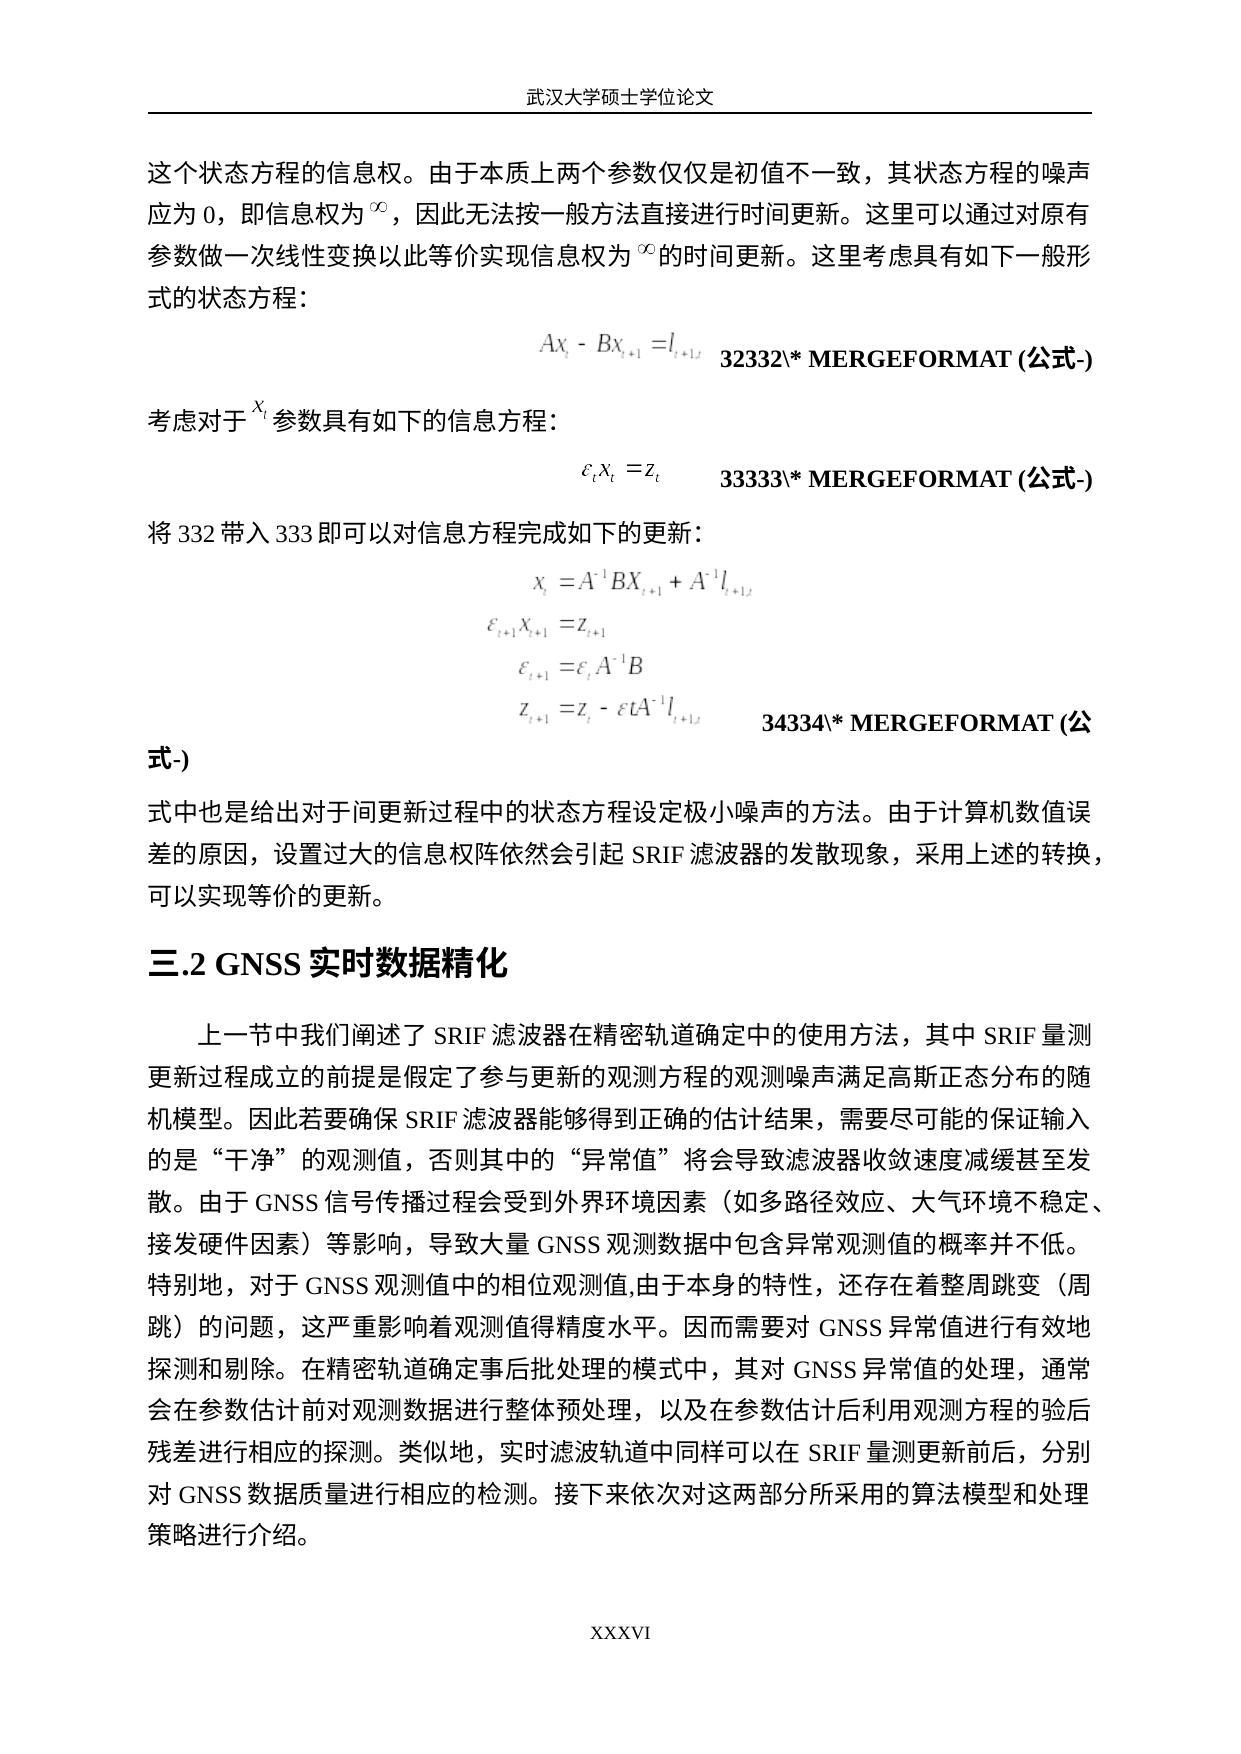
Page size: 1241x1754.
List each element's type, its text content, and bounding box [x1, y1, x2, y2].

text 式中也是给出对于间更新过程中的状态方程设定极小噪声的方法。由于计算机数值误差的原因，设置过大的信息权阵依然会引起SRIF滤波器的发散现象，采用上述的转换，可以实现等价的更新。 [148, 787, 1092, 912]
subtitle GNSS实时数据精化 [148, 937, 1092, 985]
text 考虑对于参数具有如下的信息方程： [148, 387, 1092, 438]
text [148, 148, 1092, 314]
text 上一节中我们阐述了SRIF滤波器在精密轨道确定中的使用方法，其中SRIF量测更新过程成立的前提是假定了参与更新的观测方程的观测噪声满足高斯正态分布的随机模型。因此若要确保SRIF滤波器能够得到正确的估计结果，需要尽可能的保证输入的是“干净”的观测值，否则其中的“异常值”将会导致滤波器收敛速度减缓甚至发散。由于GNSS信号传播过程会受到外界环境因素（如多路径效应、大气环境不稳定、接发硬件因素）等影响，导致大量GNSS观测数据中包含异常观测值的概率并不低。特别地，对于GNSS观测值中的相位观测值,由于本身的特性，还存在着整周跳变（周跳）的问题，这严重影响着观测值得精度水平。因而需要对GNSS异常值进行有效地探测和剔除。在精密轨道确定事后批处理的模式中，其对GNSS异常值的处理，通常会在参数估计前对观测数据进行整体预处理，以及在参数估计后利用观测方程的验后残差进行相应的探测。类似地，实时滤波轨道中同样可以在SRIF量测更新前后，分别对GNSS数据质量进行相应的检测。接下来依次对这两部分所采用的算法模型和处理策略进行介绍。 [148, 1010, 1092, 1552]
text 将带入即可以对信息方程完成如下的更新： [148, 508, 1092, 549]
